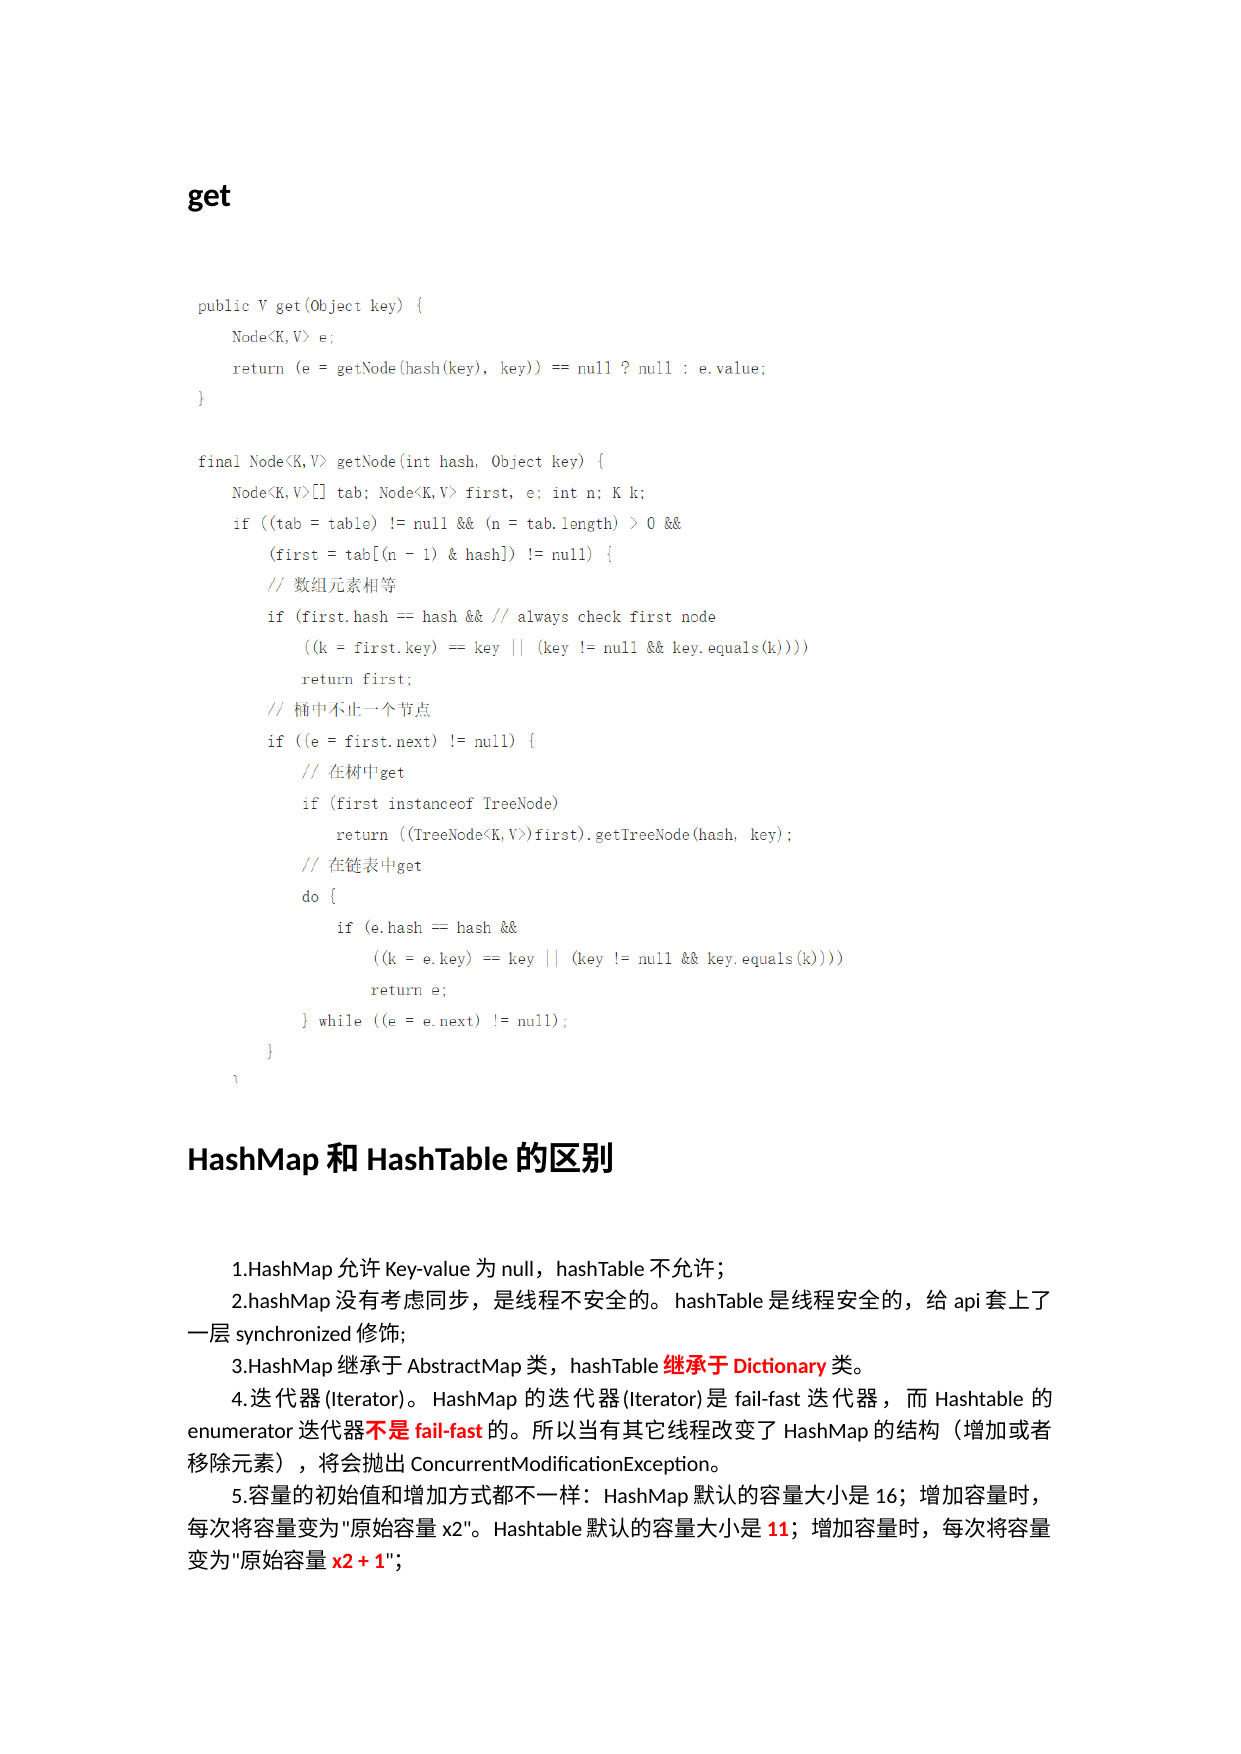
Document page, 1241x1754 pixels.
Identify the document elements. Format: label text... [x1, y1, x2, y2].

text 1.HashMap允许Key-value为null，hashTable不允许； [187, 1251, 1053, 1283]
subtitle HashMap和HashTable的区别 [187, 1123, 1053, 1188]
text 2.hashMap没有考虑同步，是线程不安全的。hashTable是线程安全的，给api套上了一层synchronized修饰; [187, 1283, 1053, 1348]
text 4.迭代器(Iterator)。HashMap的迭代器(Iterator)是fail-fast迭代器，而Hashtable的enumerator迭代器不是fail-fast的。所以当有其它线程改变了HashMap的结构（增加或者移除元素），将会抛出ConcurrentModificationException。 [187, 1381, 1053, 1478]
subtitle get [187, 162, 1053, 227]
picture [187, 297, 855, 1083]
text 3.HashMap继承于AbstractMap类，hashTable继承于Dictionary类。 [187, 1348, 1053, 1381]
text 5.容量的初始值和增加方式都不一样：HashMap默认的容量大小是16；增加容量时，每次将容量变为"原始容量x2"。Hashtable默认的容量大小是11；增加容量时，每次将容量变为"原始容量x2 + 1"； [187, 1478, 1053, 1576]
